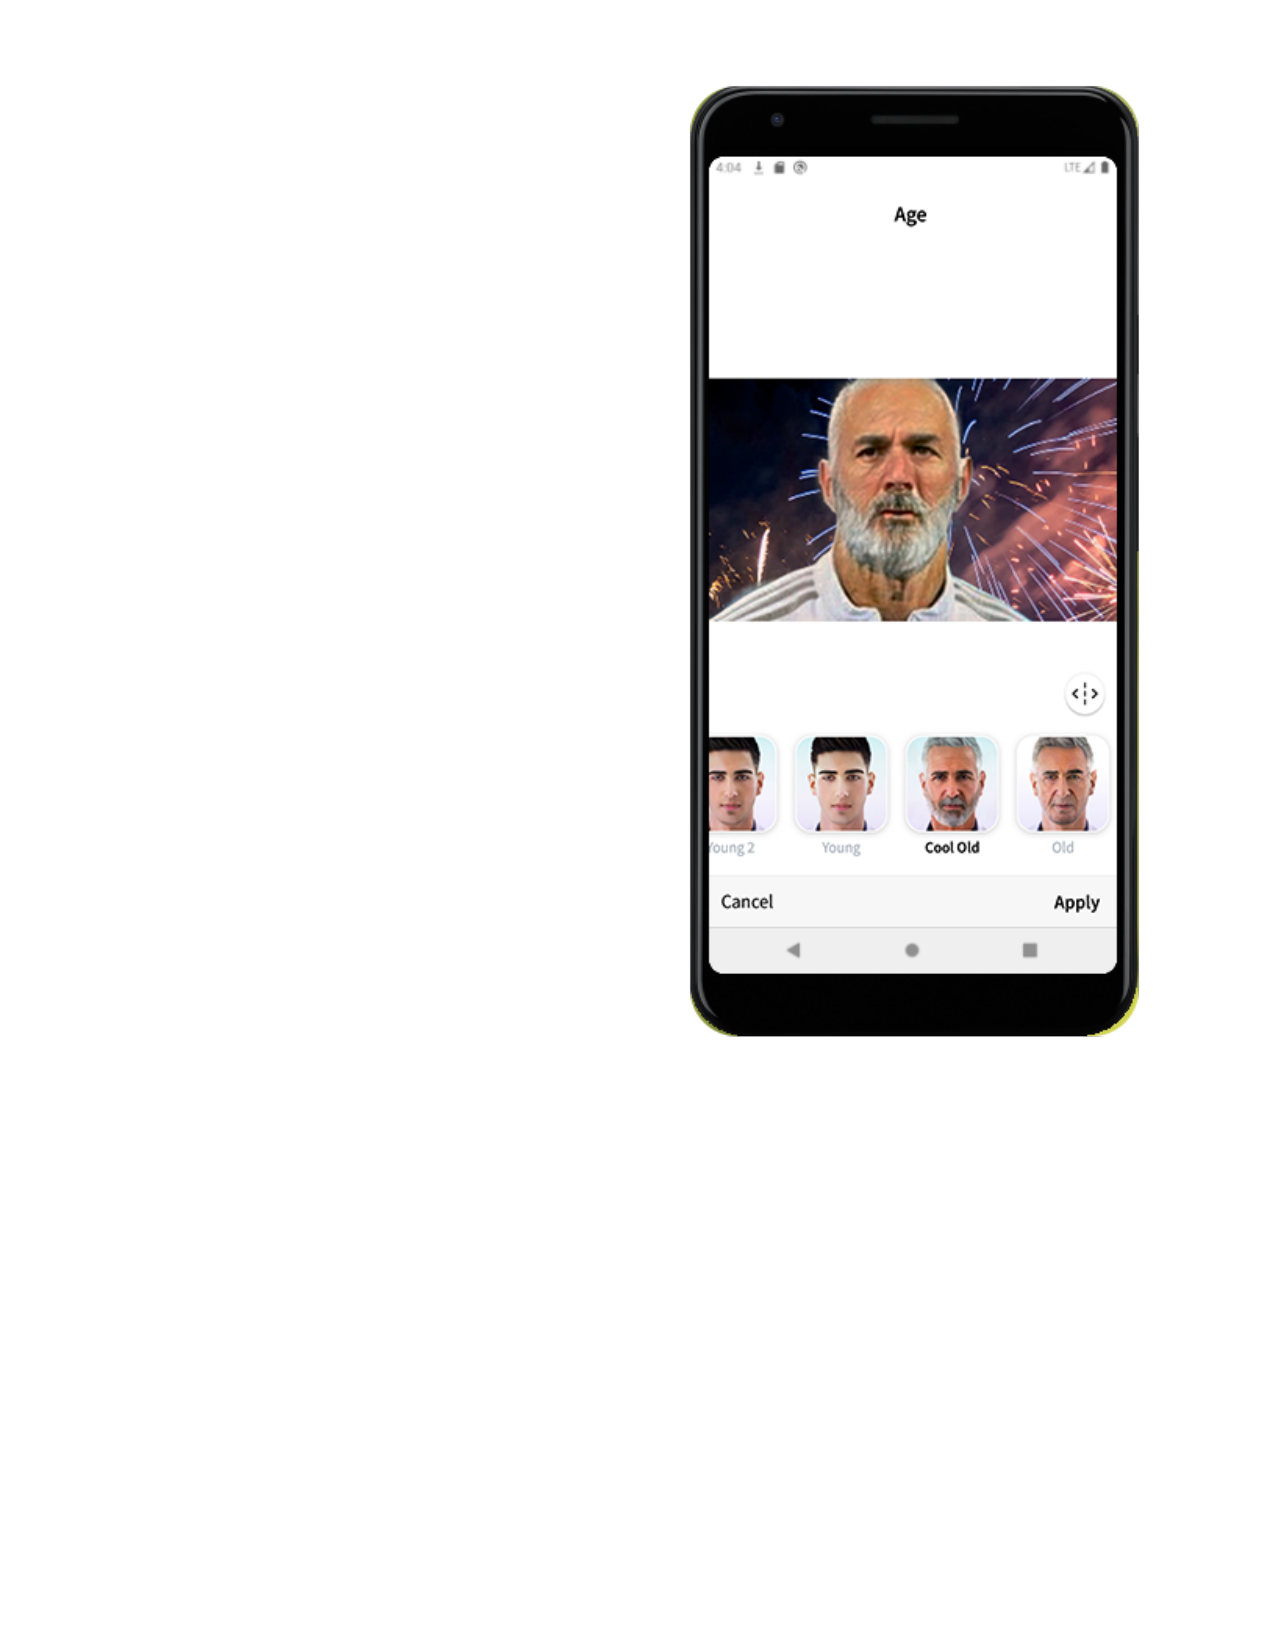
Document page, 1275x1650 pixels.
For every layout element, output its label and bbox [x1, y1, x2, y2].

picture [628, 75, 1200, 1046]
